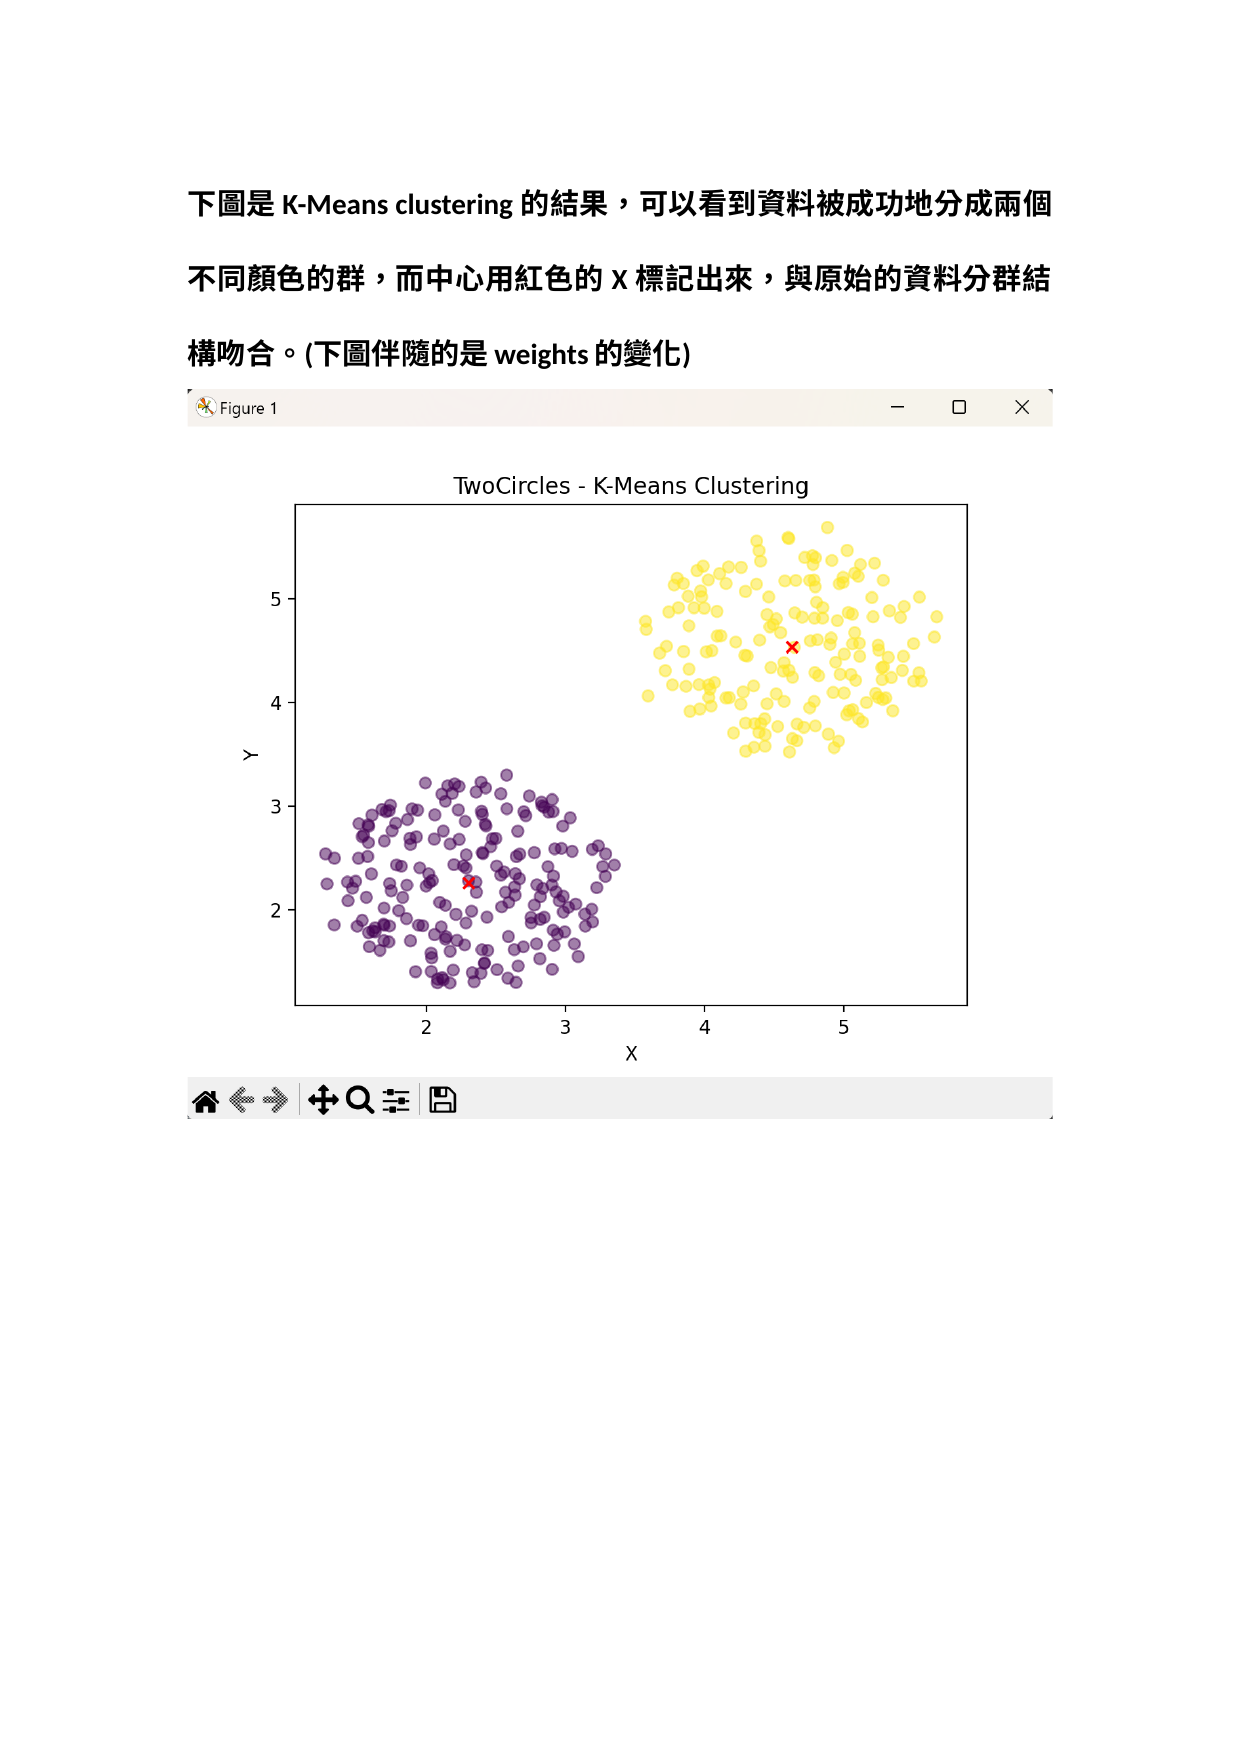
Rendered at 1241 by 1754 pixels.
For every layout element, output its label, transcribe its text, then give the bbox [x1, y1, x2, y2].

picture [187, 389, 1053, 1119]
text 下圖是K-Means clustering 的結果，可以看到資料被成功地分成兩個不同顏色的群，而中心用紅色的X 標記出來，與原始的資料分群結構吻合。(下圖伴隨的是weights的變化) [187, 164, 1053, 389]
